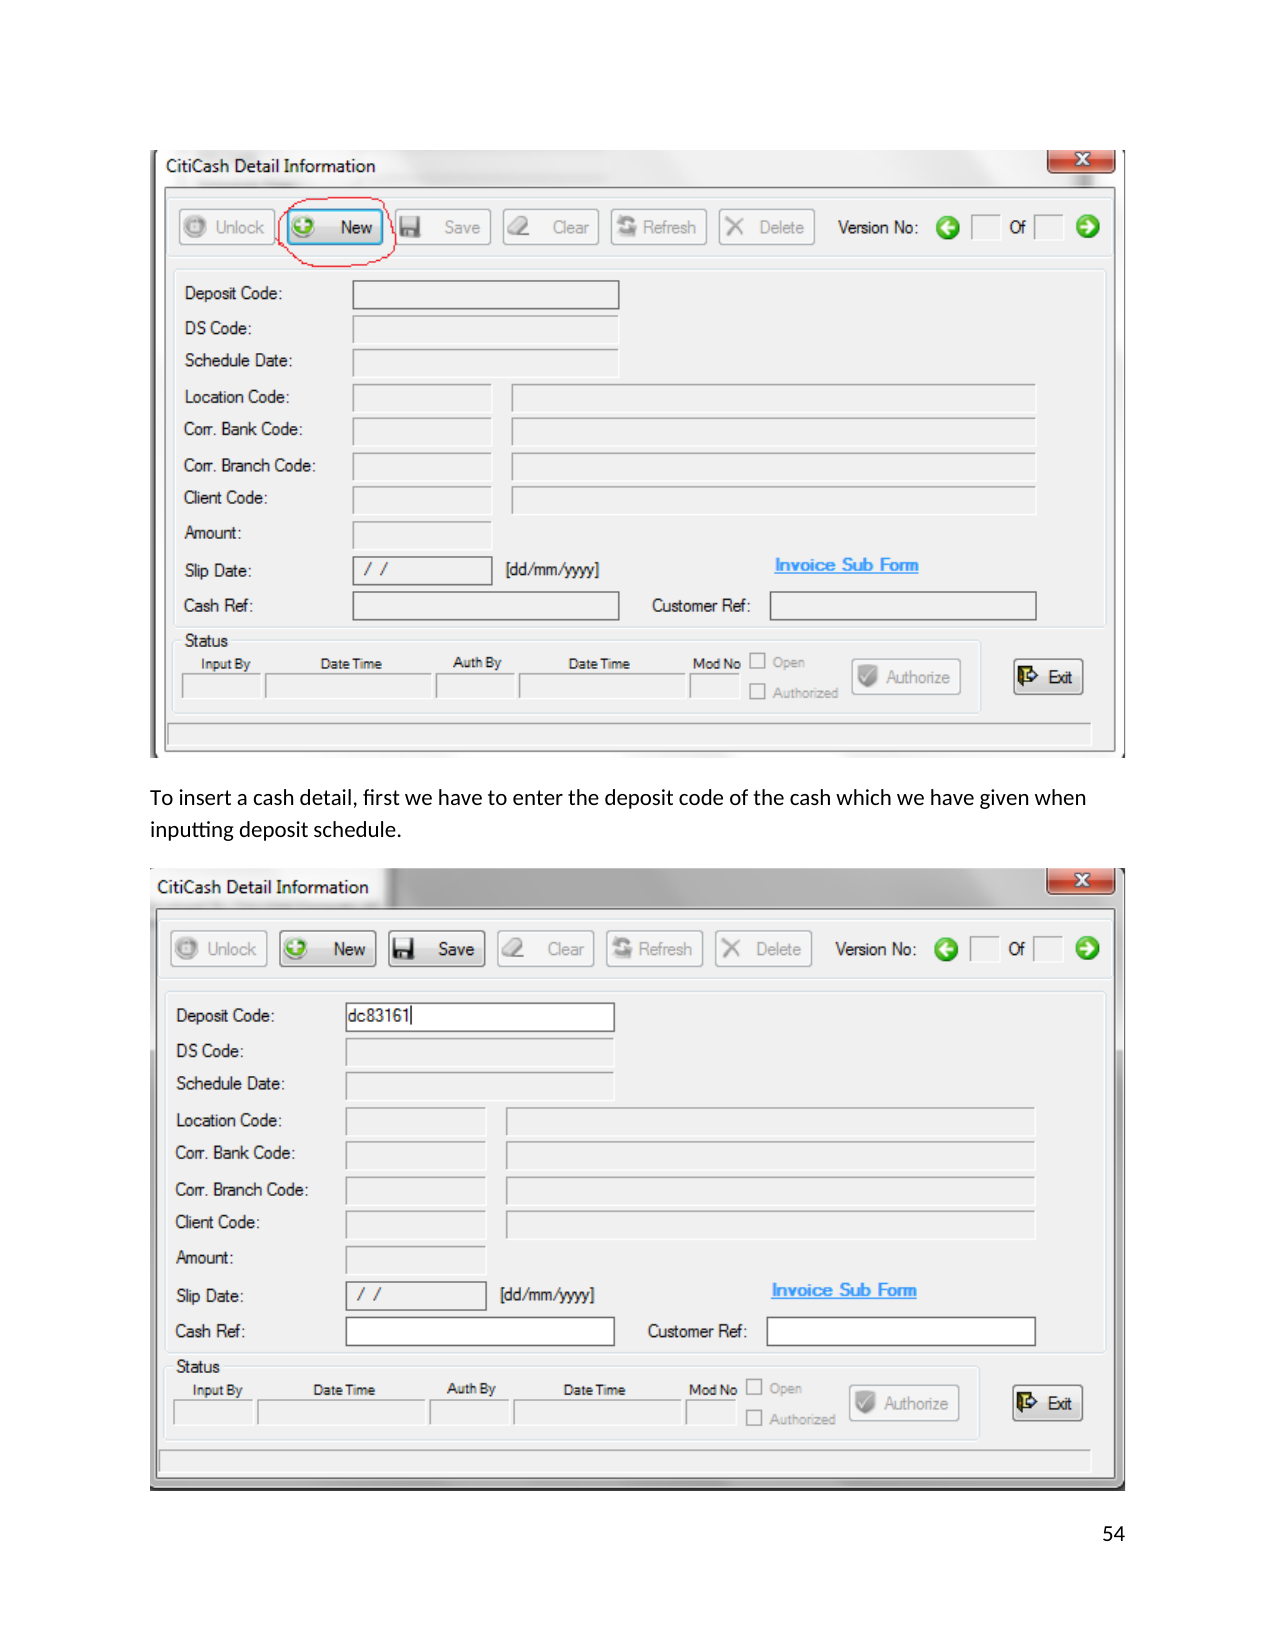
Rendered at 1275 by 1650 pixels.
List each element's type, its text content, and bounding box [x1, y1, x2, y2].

text To insert a cash detail, first we have to enter the deposit code of the cash which we have given when inputting deposit schedule. [150, 783, 1125, 843]
picture [150, 868, 1125, 1491]
picture [150, 150, 1125, 758]
